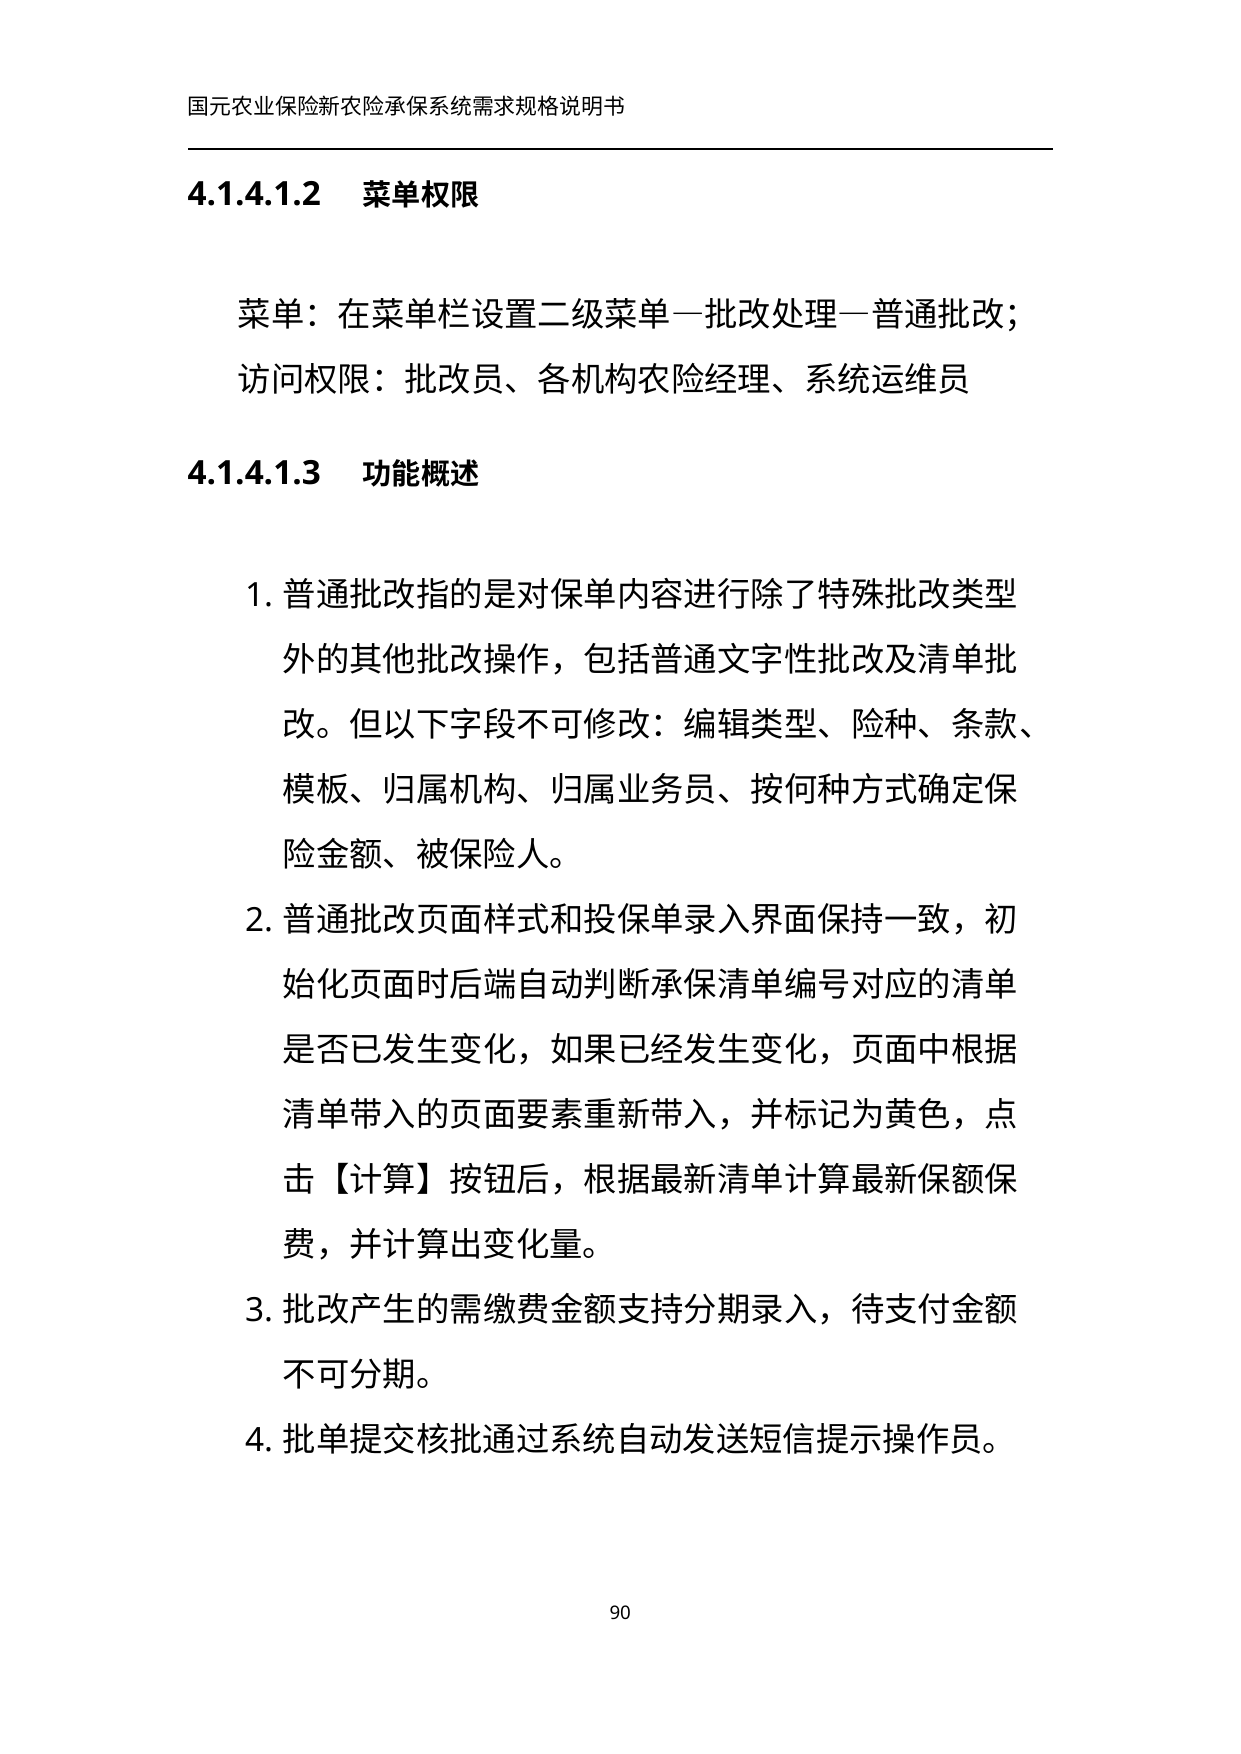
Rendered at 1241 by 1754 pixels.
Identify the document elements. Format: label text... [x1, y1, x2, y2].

list 批改产生的需缴费金额支持分期录入，待支付金额不可分期。 [245, 1274, 1019, 1404]
list 普通批改指的是对保单内容进行除了特殊批改类型外的其他批改操作，包括普通文字性批改及清单批改。但以下字段不可修改：编辑类型、险种、条款、模板、归属机构、归属业务员、按何种方式确定保险金额、被保险人。 [245, 559, 1019, 884]
text 菜单：在菜单栏设置二级菜单—批改处理—普通批改； [237, 280, 1053, 345]
subtitle 功能概述 [187, 439, 1053, 504]
list 批单提交核批通过系统自动发送短信提示操作员。 [245, 1404, 1019, 1469]
subtitle 菜单权限 [187, 160, 1053, 225]
list 普通批改页面样式和投保单录入界面保持一致，初始化页面时后端自动判断承保清单编号对应的清单是否已发生变化，如果已经发生变化，页面中根据清单带入的页面要素重新带入，并标记为黄色，点击【计算】按钮后，根据最新清单计算最新保额保费，并计算出变化量。 [245, 884, 1019, 1274]
text 访问权限：批改员、各机构农险经理、系统运维员 [237, 345, 1053, 410]
